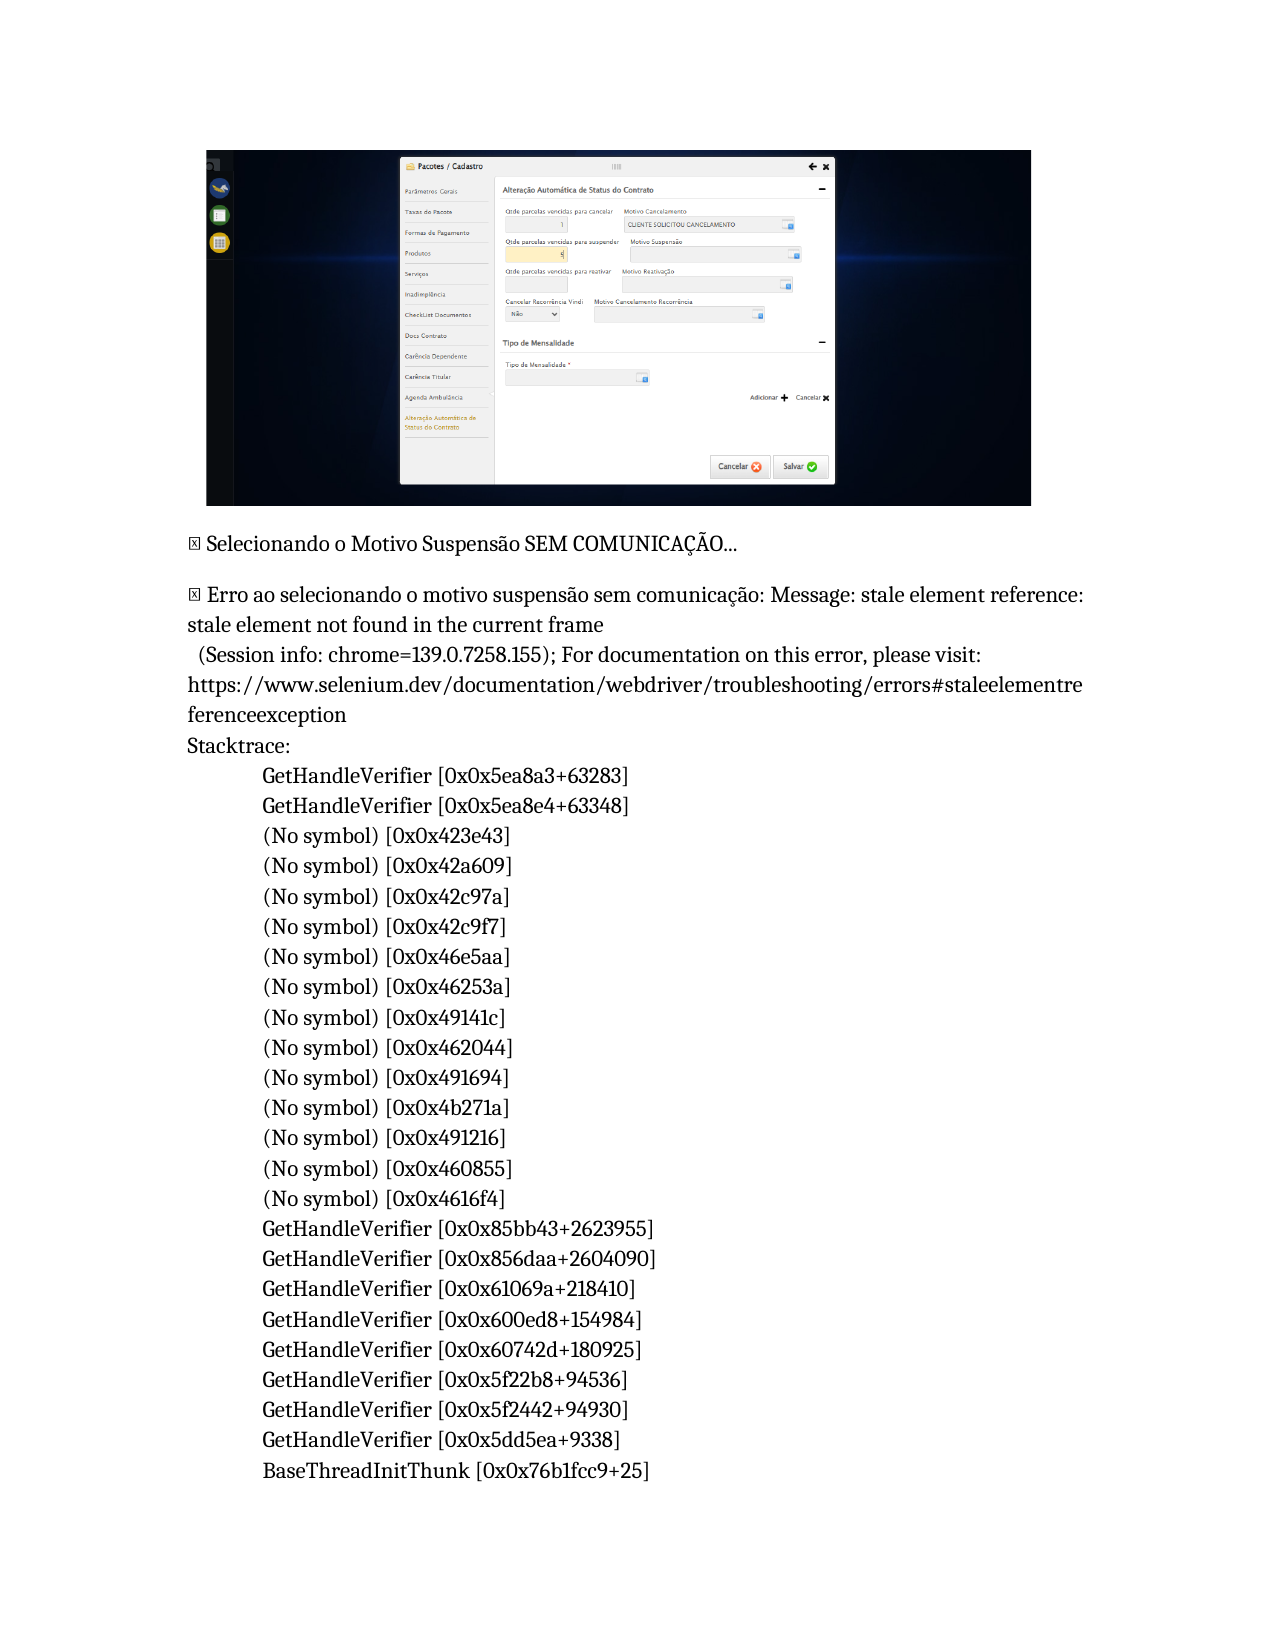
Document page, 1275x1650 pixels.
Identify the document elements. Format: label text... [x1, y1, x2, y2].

text 🔄 Selecionando o Motivo Suspensão SEM COMUNICAÇÃO... [187, 530, 1087, 557]
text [187, 581, 1087, 1484]
picture [206, 150, 1032, 506]
